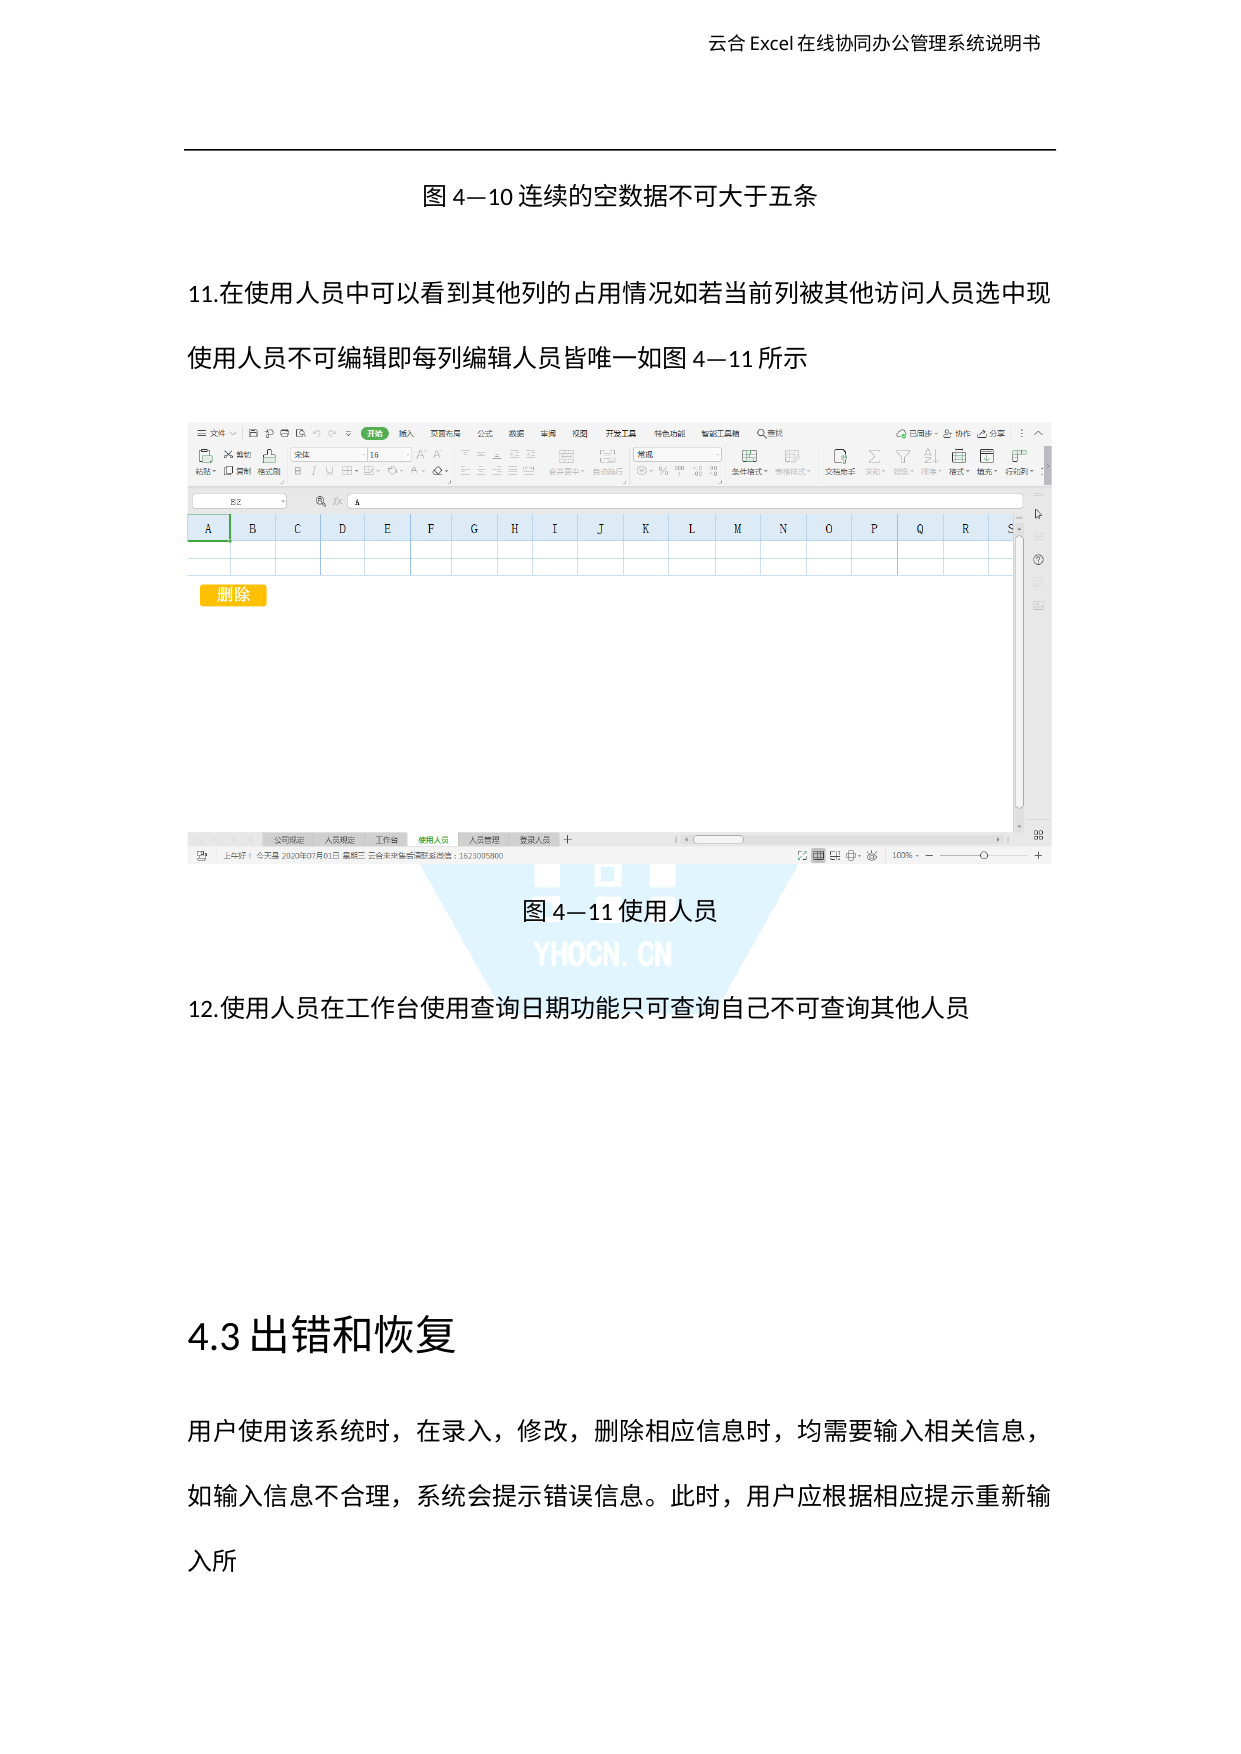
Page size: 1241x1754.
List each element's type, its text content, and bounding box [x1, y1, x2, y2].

list 图4—11使用人员 [187, 877, 1053, 942]
list 使用人员在工作台使用查询日期功能只可查询自己不可查询其他人员 [187, 974, 1053, 1039]
list 11.在使用人员中可以看到其他列的占用情况如若当前列被其他访问人员选中现使用人员不可编辑即每列编辑人员皆唯一如图4—11所示 [187, 259, 1053, 389]
list 4.3出错和恢复 [187, 1299, 1053, 1364]
picture [187, 422, 1052, 864]
list 用户使用该系统时，在录入，修改，删除相应信息时，均需要输入相关信息，如输入信息不合理，系统会提示错误信息。此时，用户应根据相应提示重新输入所 [187, 1397, 1053, 1592]
list 图4—10连续的空数据不可大于五条 [187, 162, 1053, 227]
